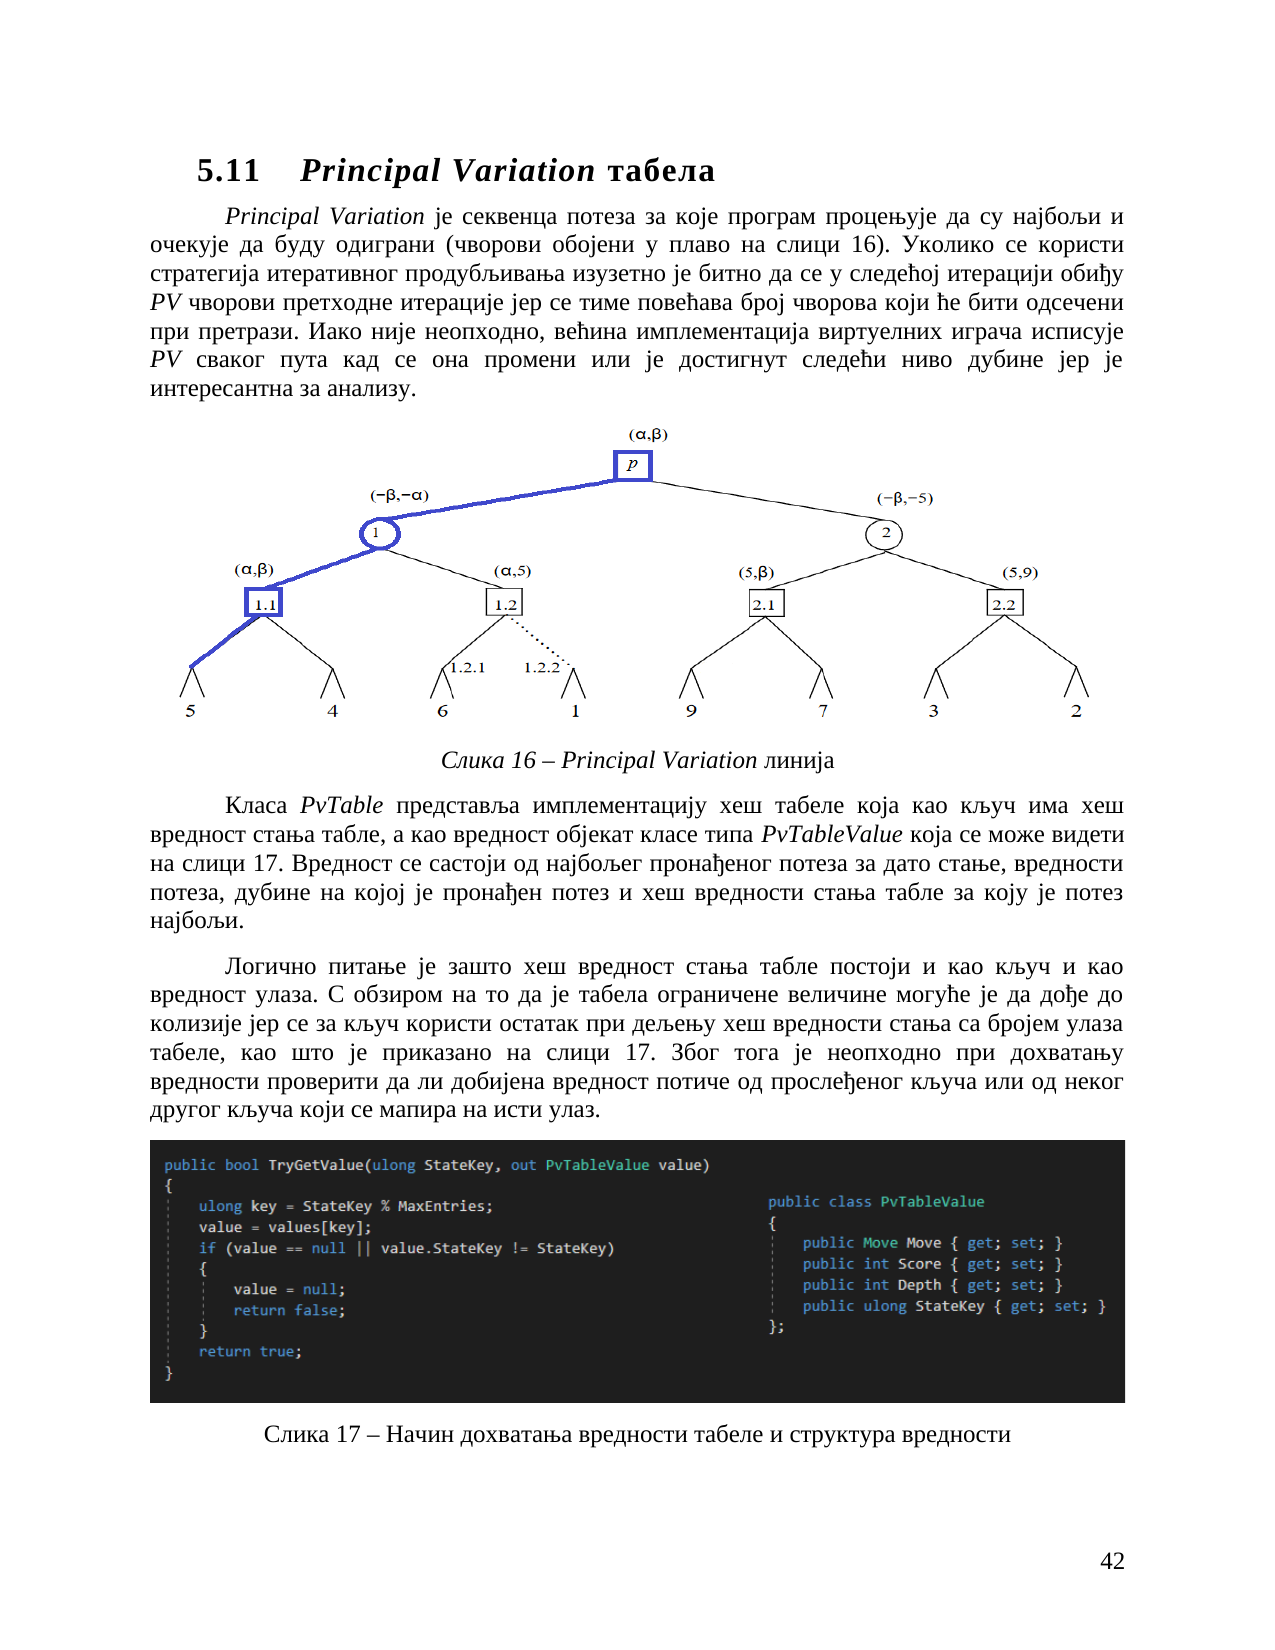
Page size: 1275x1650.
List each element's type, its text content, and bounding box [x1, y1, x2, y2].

text Principal Variation је секвенца потеза за које програм процењује да су најбољи и очекује да буду одиграни (чворови обојени у плаво на слици 16). Уколико се користи стратегија итеративног продубљивања изузетно је битно да се у следећој итерацији обиђу PV чворови претходне итерације јер се тиме повећава број чворова који ће бити одсечени при претрази. Иако није неопходно, већина имплементација виртуелних играча исписује PV сваког пута кад се она промени или је достигнут следећи ниво дубине јер је интересантна за анализу. [150, 201, 1125, 402]
text Класа PvTable представља имплементацију хеш табеле која као кључ има хеш вредност стања табле, а као вредност објекат класе типа PvTableValue која се може видети на слици 17. Вредност се састоји од најбољег пронађеног потеза за дато стање, вредности потеза, дубине на којој је пронађен потез и хеш вредности стања табле за коју је потез најбољи. [150, 790, 1125, 934]
subtitle Principal Variation табела [197, 150, 1125, 188]
picture [153, 418, 1122, 729]
picture [150, 1140, 1125, 1403]
text Логично питање је зашто хеш вредност стања табле постоји и као кључ и као вредност улаза. С обзиром на то да је табела ограничене величине могуће је да дође до колизије јер се за кључ користи остатак при дељењу хеш вредности стања са бројем улаза табеле, као што је приказано на слици 17. Због тога је неопходно при дохватању вредности проверити да ли добијена вредност потиче од прослеђеног кључа или од неког другог кључа који се мапира на исти улаз. [150, 951, 1125, 1123]
text Слика 16 – Principal Variation линија [150, 745, 1125, 774]
text Слика 17 – Начин дохватања вредности табеле и структура вредности [75, 1419, 1125, 1448]
